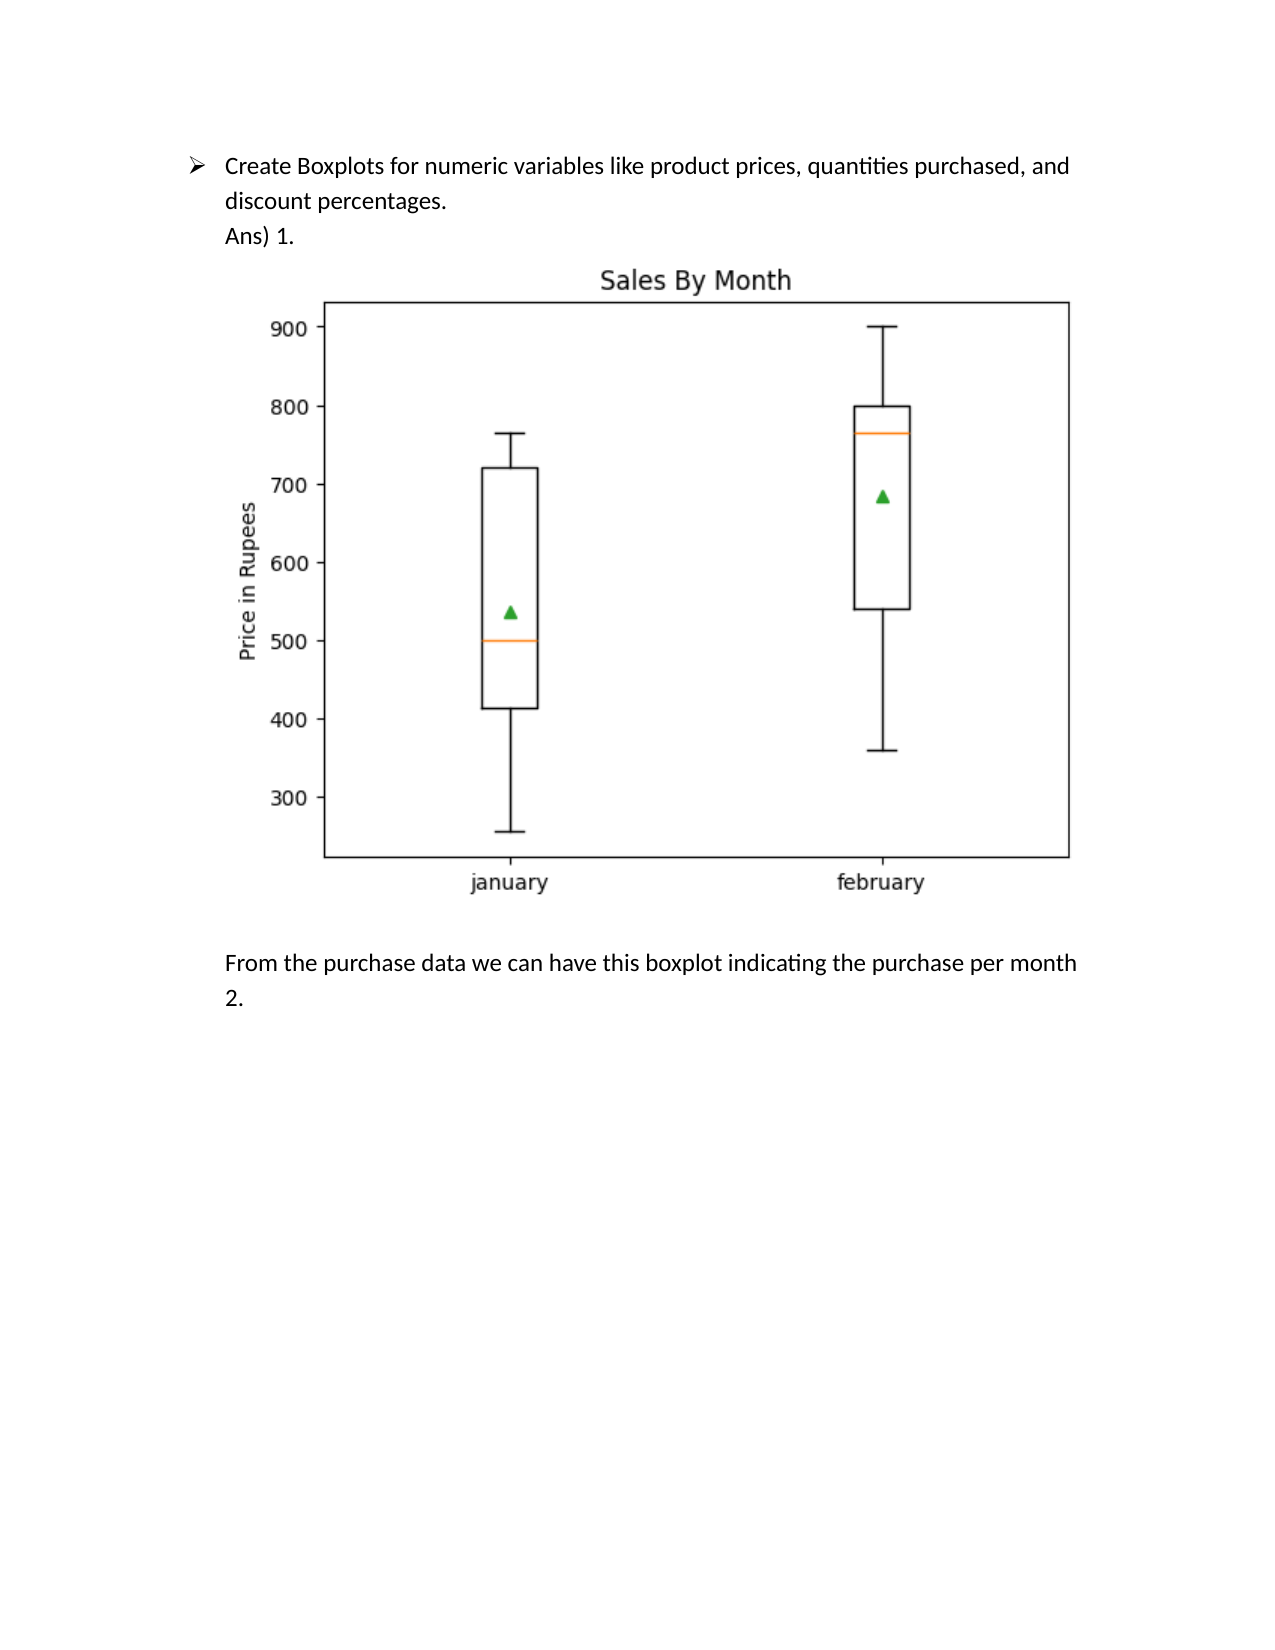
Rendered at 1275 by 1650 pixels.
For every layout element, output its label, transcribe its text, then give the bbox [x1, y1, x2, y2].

list 2. [225, 982, 1125, 1012]
picture [225, 255, 1082, 908]
list Create Boxplots for numeric variables like product prices, quantities purchased, and discount percentages. [187, 150, 1125, 216]
list From the purchase data we can have this boxplot indicating the purchase per month [225, 947, 1125, 977]
